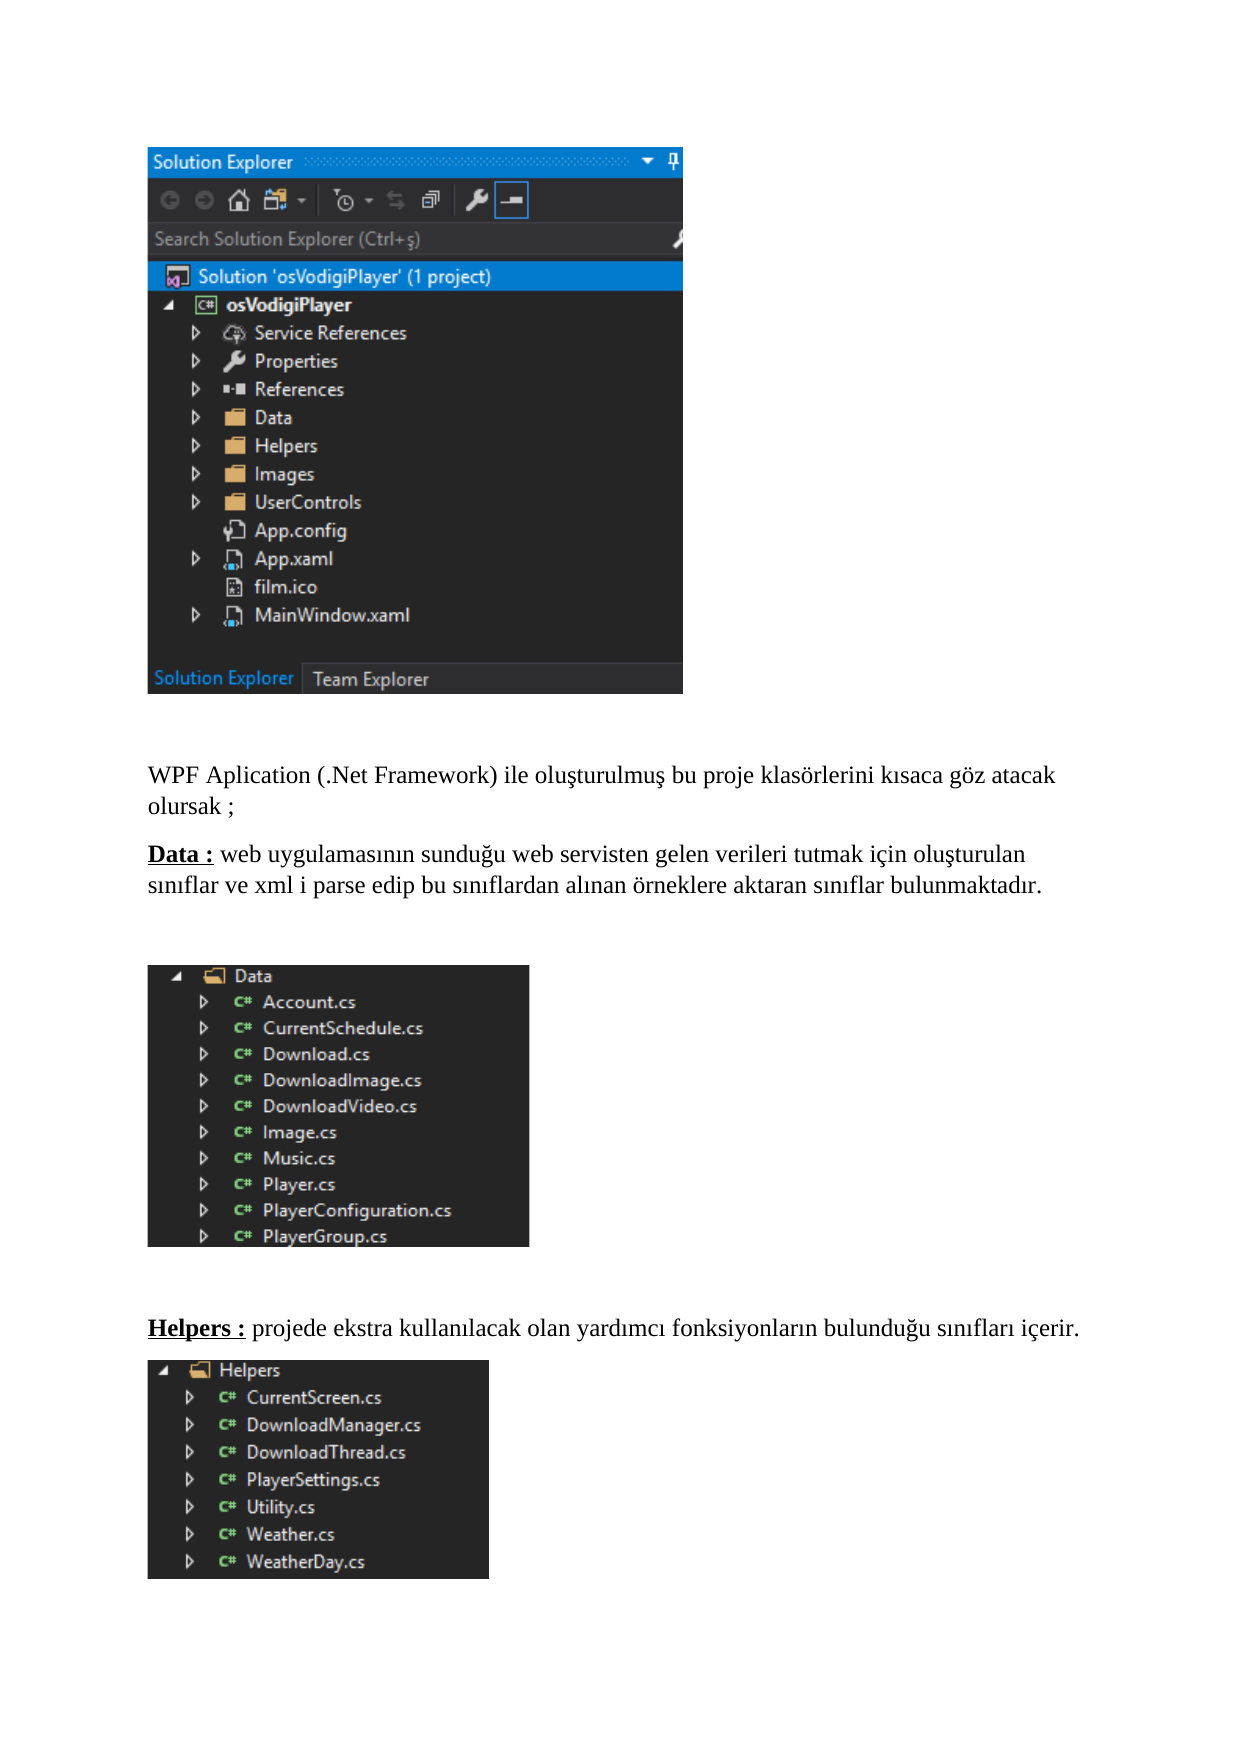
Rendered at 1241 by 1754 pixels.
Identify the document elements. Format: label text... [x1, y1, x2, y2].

picture [147, 1360, 489, 1579]
text Data : web uygulamasının sunduğu web servisten gelen verileri tutmak için oluşturulan sınıflar ve xml i parse edip bu sınıflardan alınan örneklere aktaran sınıflar bulunmaktadır. [148, 839, 1093, 899]
text WPF Aplication (.Net Framework) ile oluşturulmuş bu proje klasörlerini kısaca göz atacak olursak ; [148, 760, 1093, 820]
picture [147, 147, 683, 694]
picture [147, 965, 530, 1247]
text Helpers : projede ekstra kullanılacak olan yardımcı fonksiyonların bulunduğu sınıfları içerir. [148, 1313, 1093, 1341]
